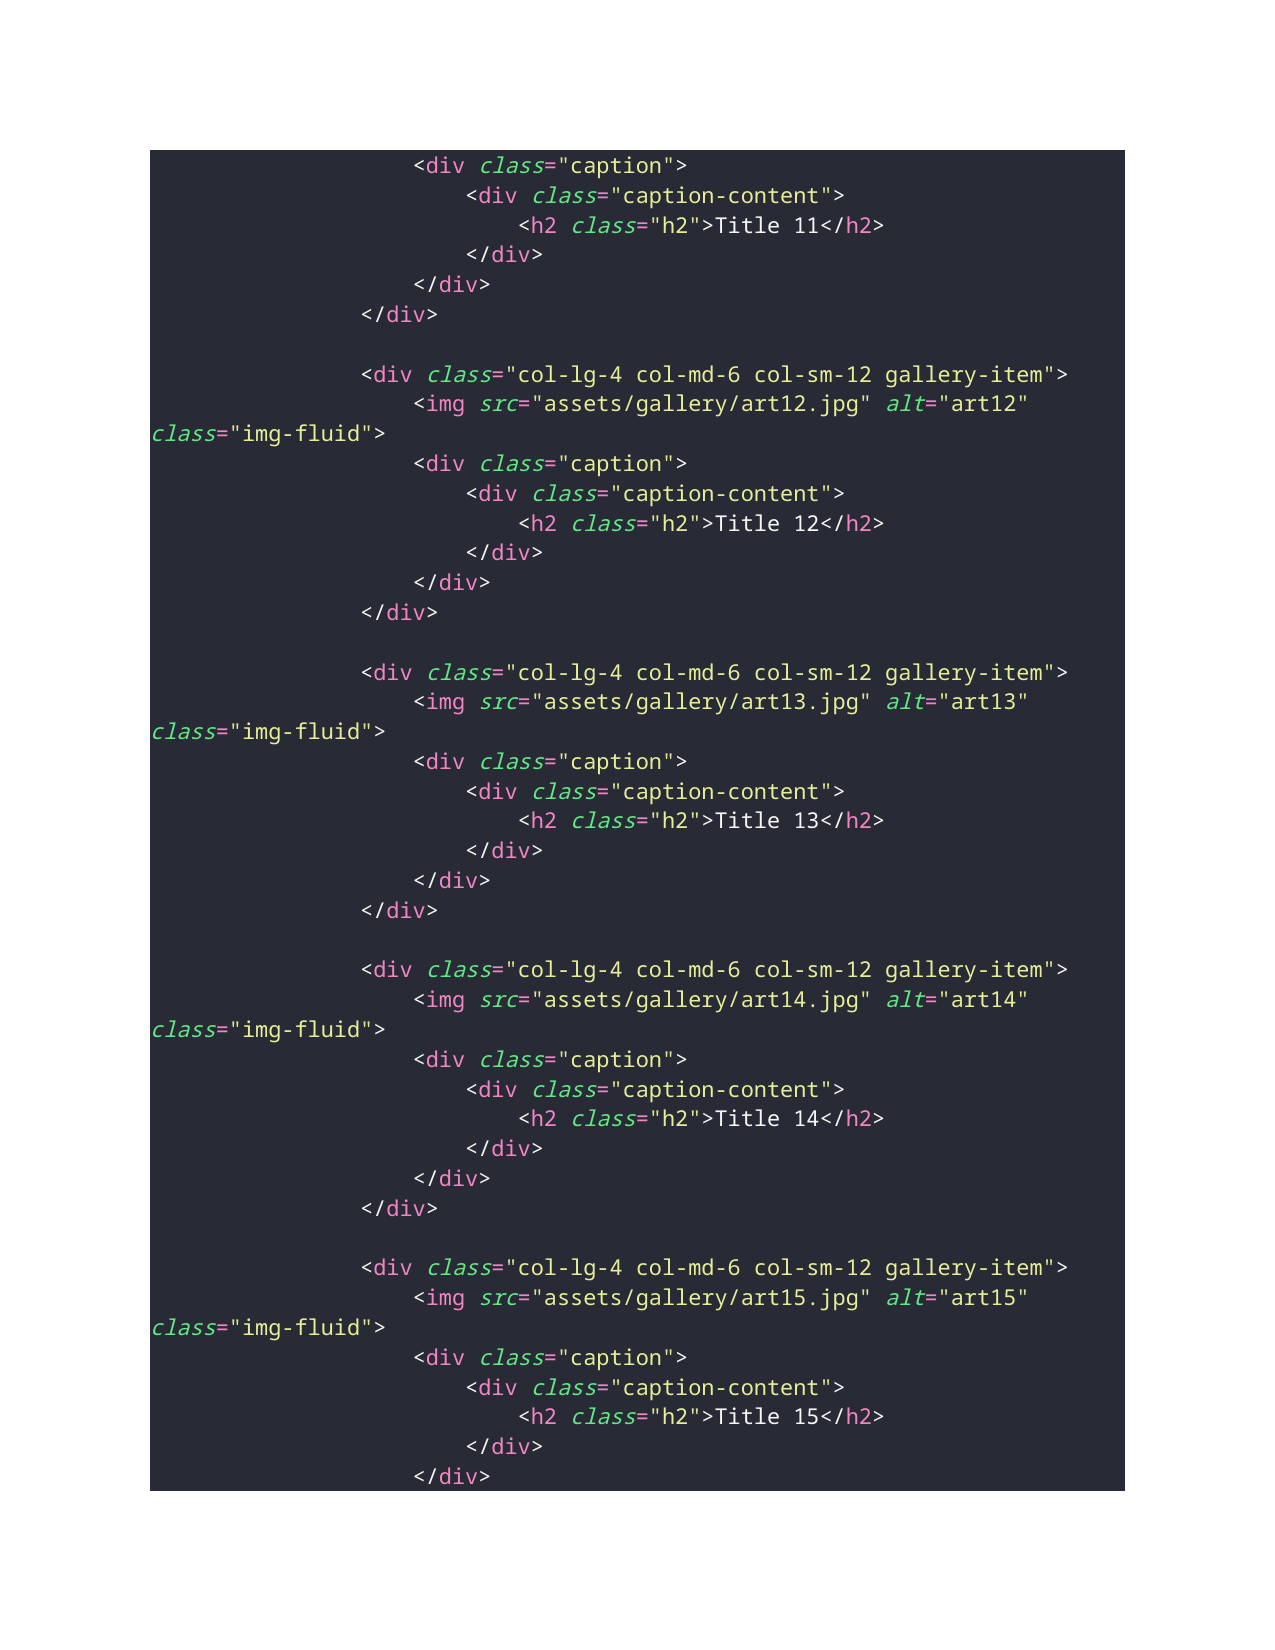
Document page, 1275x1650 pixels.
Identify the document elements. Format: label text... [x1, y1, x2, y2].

text <div class="caption-content"> [150, 776, 1125, 805]
text <div class="caption-content"> [150, 1371, 1125, 1401]
text </div> [150, 1133, 1125, 1163]
text </div> [150, 239, 1125, 269]
text <div class="col-lg-4 col-md-6 col-sm-12 gallery-item"> [150, 954, 1125, 984]
text <div class="caption-content"> [150, 180, 1125, 209]
text <div class="col-lg-4 col-md-6 col-sm-12 gallery-item"> [150, 656, 1125, 686]
text <h2 class="h2">Title 14</h2> [150, 1103, 1125, 1133]
text <div class="caption-content"> [150, 1073, 1125, 1103]
text </div> [150, 835, 1125, 865]
text <div class="caption"> [150, 1342, 1125, 1371]
text <h2 class="h2">Title 13</h2> [150, 805, 1125, 835]
text <div class="col-lg-4 col-md-6 col-sm-12 gallery-item"> [150, 1252, 1125, 1282]
text </div> [150, 1461, 1125, 1491]
text <img src="assets/gallery/art15.jpg" alt="art15" class="img-fluid"> [150, 1282, 1125, 1342]
text <div class="caption"> [150, 150, 1125, 180]
text <div class="caption"> [150, 746, 1125, 776]
text </div> [150, 567, 1125, 597]
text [150, 358, 1125, 388]
text </div> [150, 1431, 1125, 1461]
text <img src="assets/gallery/art13.jpg" alt="art13" class="img-fluid"> [150, 686, 1125, 746]
text </div> [150, 895, 1125, 924]
text <h2 class="h2">Title 11</h2> [150, 209, 1125, 239]
text <img src="assets/gallery/art12.jpg" alt="art12" class="img-fluid"> [150, 388, 1125, 448]
text <img src="assets/gallery/art14.jpg" alt="art14" class="img-fluid"> [150, 984, 1125, 1044]
text </div> [150, 537, 1125, 567]
text </div> [150, 865, 1125, 895]
text </div> [150, 1193, 1125, 1222]
text <h2 class="h2">Title 15</h2> [150, 1401, 1125, 1431]
text <div class="caption-content"> [150, 478, 1125, 507]
text <div class="caption"> [150, 448, 1125, 478]
text </div> [150, 269, 1125, 299]
text <h2 class="h2">Title 12</h2> [150, 507, 1125, 537]
text </div> [150, 597, 1125, 627]
text </div> [150, 1163, 1125, 1193]
text <div class="caption"> [150, 1044, 1125, 1073]
text </div> [150, 299, 1125, 329]
